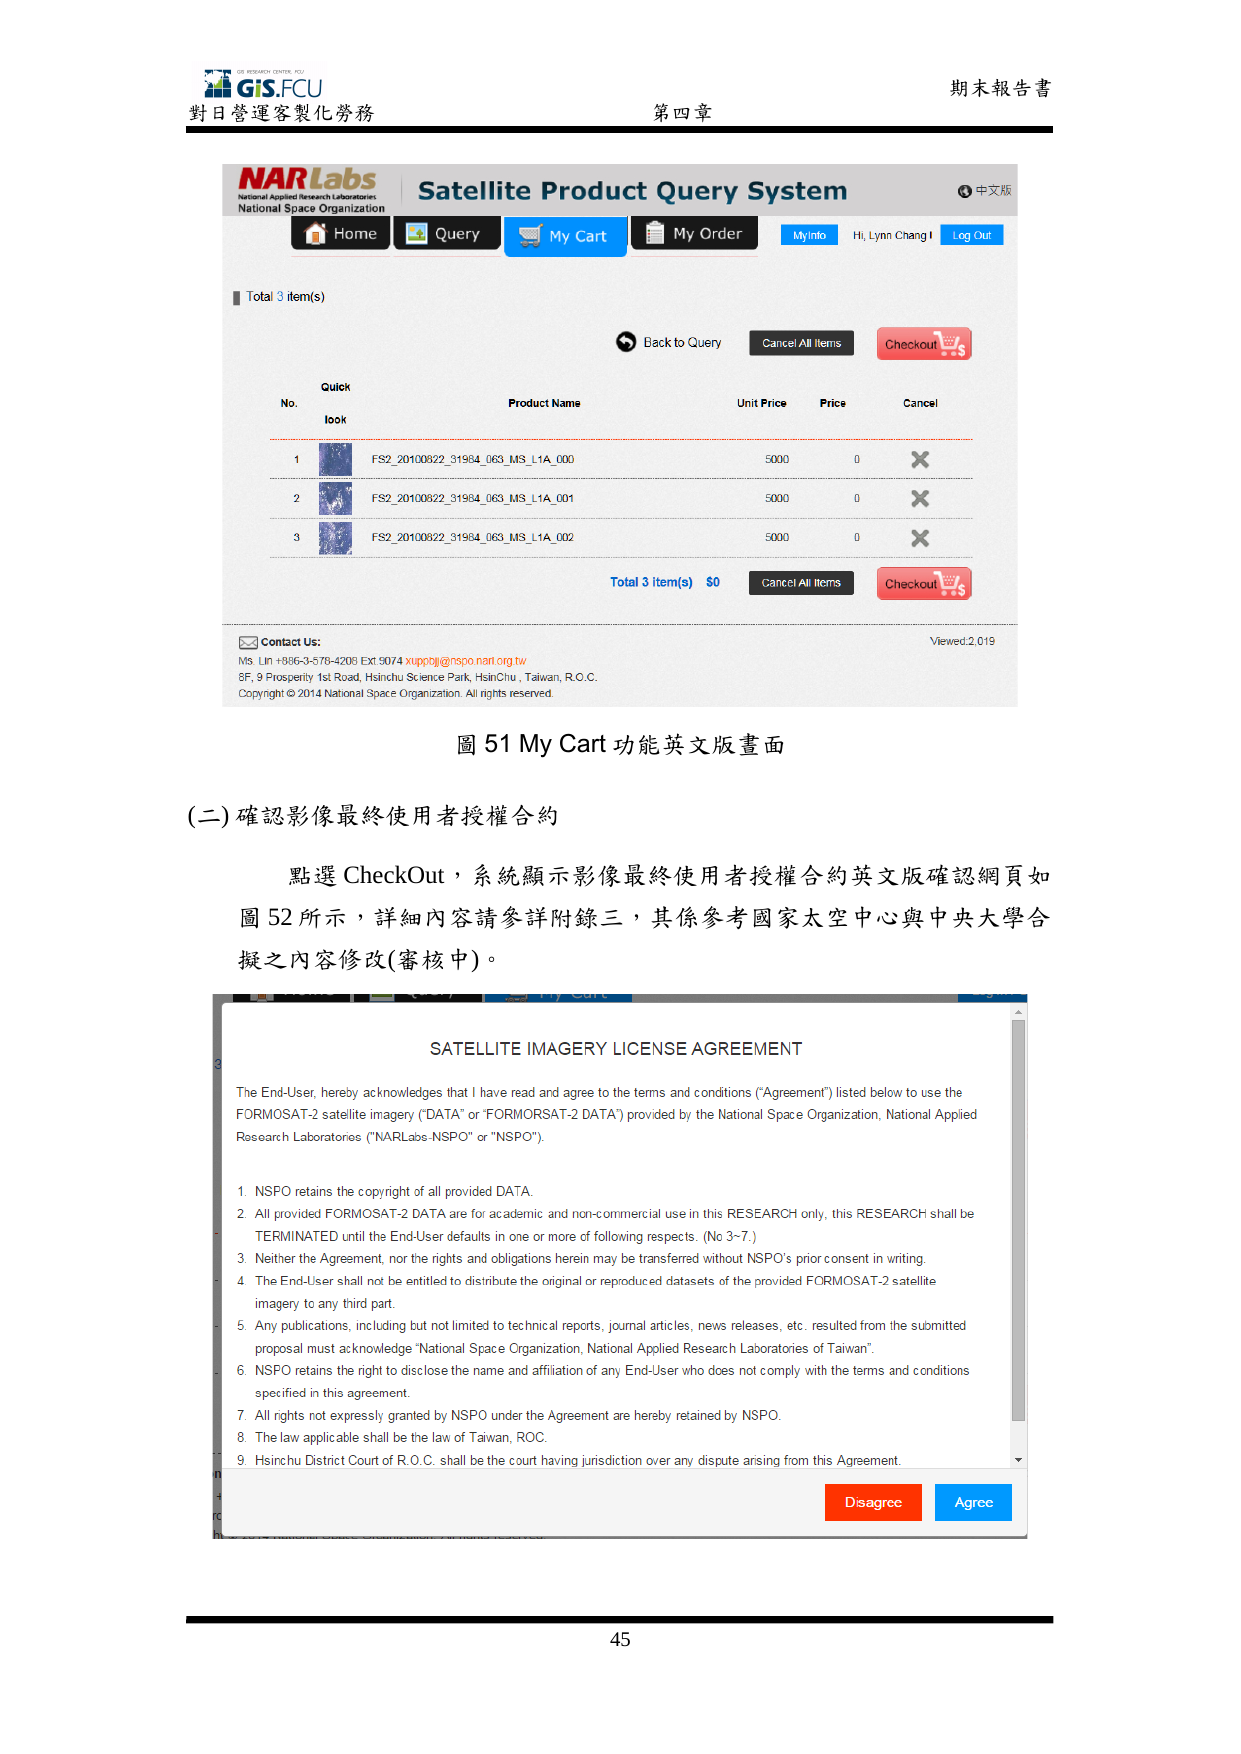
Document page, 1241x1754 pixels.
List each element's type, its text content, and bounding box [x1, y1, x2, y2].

text 圖51 My Cart功能英文版晝面 [187, 719, 1053, 761]
picture [191, 61, 328, 104]
picture [212, 994, 1028, 1539]
picture [222, 164, 1018, 707]
subtitle 確認影像最終使用者授權合約 [187, 790, 1053, 832]
text 點選CheckOut，系統顯示影像最終使用者授權合約英文版確認網頁如圖52所示，詳細內容請參詳附錄三，其係參考國家太空中心與中央大學合擬之內容修改(審核中)。 [237, 850, 1053, 975]
